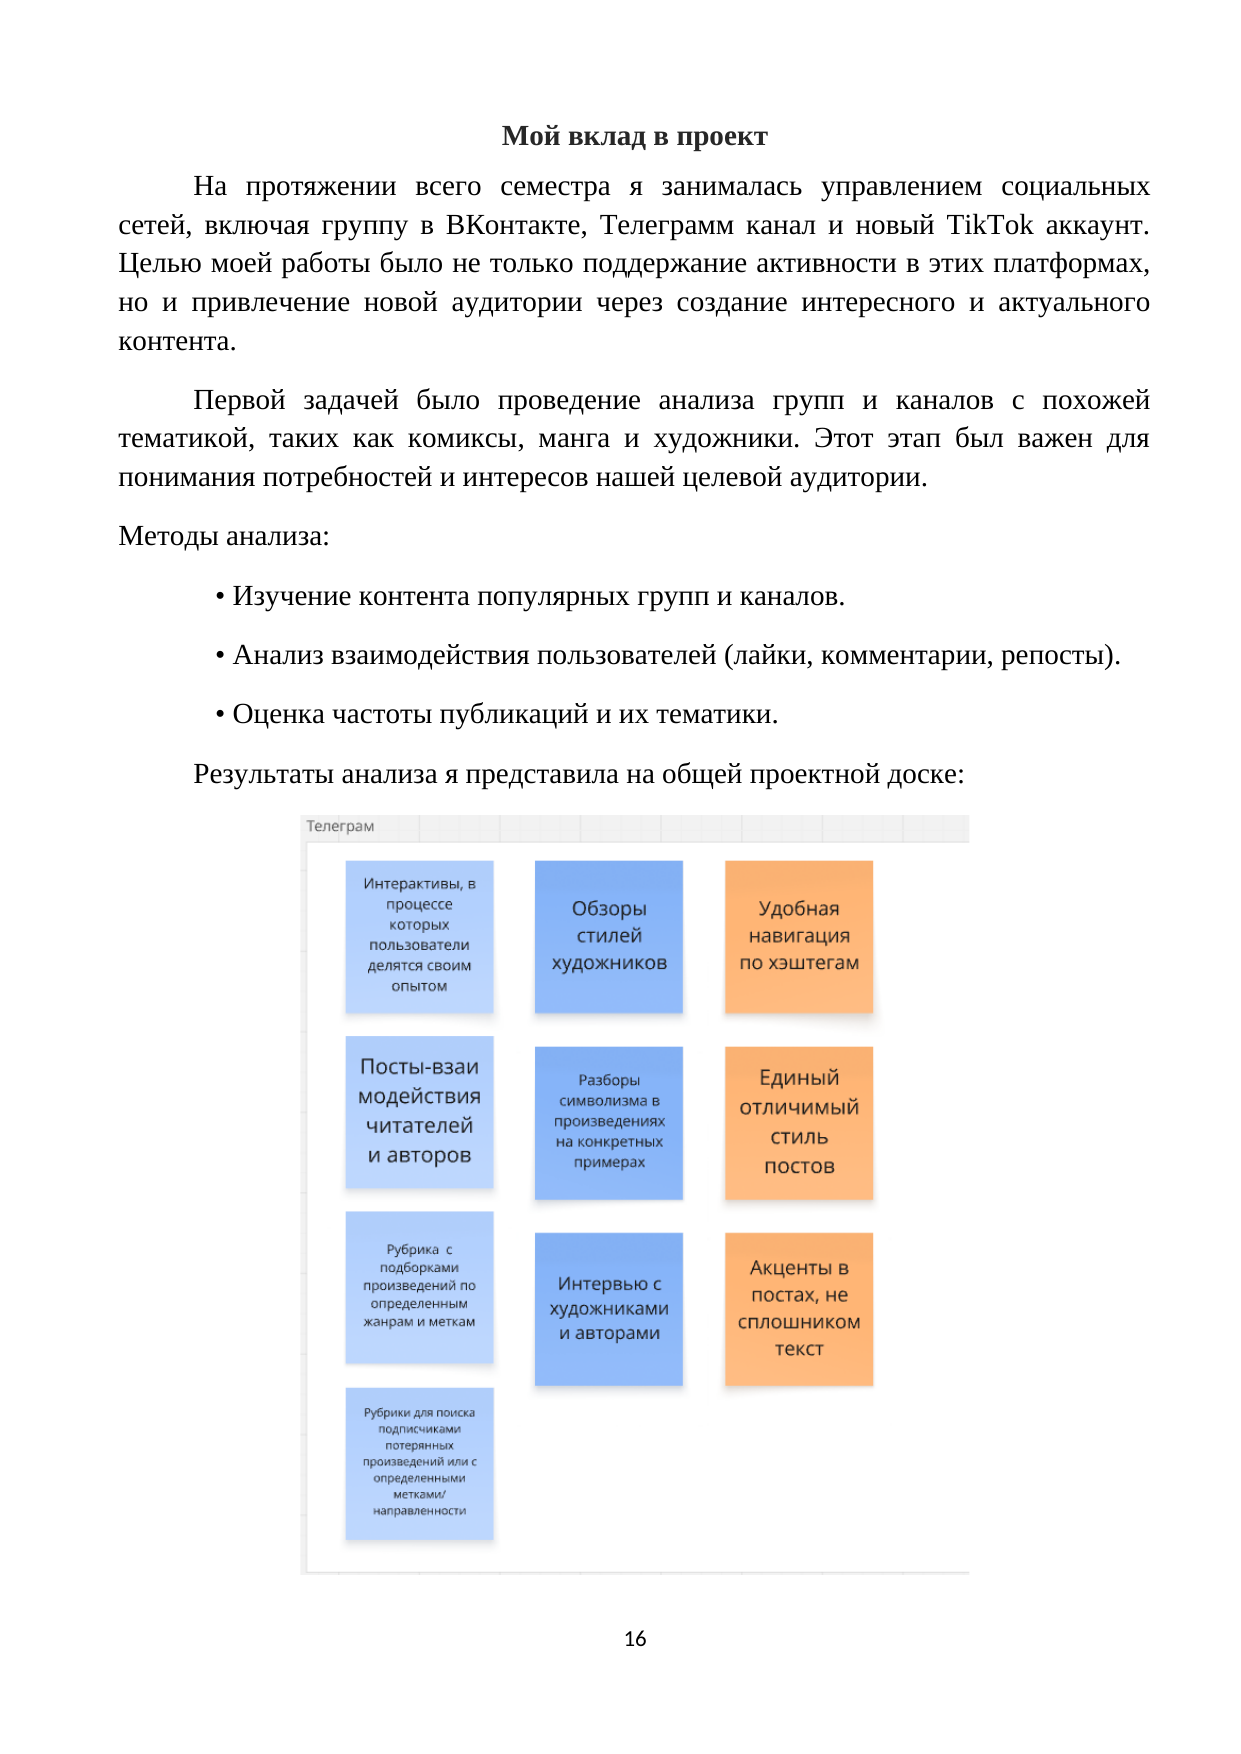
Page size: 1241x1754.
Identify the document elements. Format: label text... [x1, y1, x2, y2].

text Первой задачей было проведение анализа групп и каналов с похожей тематикой, таких как комиксы, манга и художники. Этот этап был важен для понимания потребностей и интересов нашей целевой аудитории. [118, 382, 1152, 493]
subtitle Мой вклад в проект [118, 118, 1152, 152]
text • Изучение контента популярных групп и каналов. [118, 578, 1152, 611]
text Результаты анализа я представила на общей проектной доске: [118, 756, 1152, 789]
text • Анализ взаимодействия пользователей (лайки, комментарии, репосты). [118, 637, 1152, 671]
text Методы анализа: [118, 518, 1152, 552]
text На протяжении всего семестра я занималась управлением социальных сетей, включая группу в ВКонтакте, Телеграмм канал и новый TikTok аккаунт. Целью моей работы было не только поддержание активности в этих платформах, но и привлечение новой аудитории через создание интересного и актуального контента. [118, 168, 1152, 356]
picture [300, 815, 970, 1575]
text • Оценка частоты публикаций и их тематики. [118, 697, 1152, 730]
